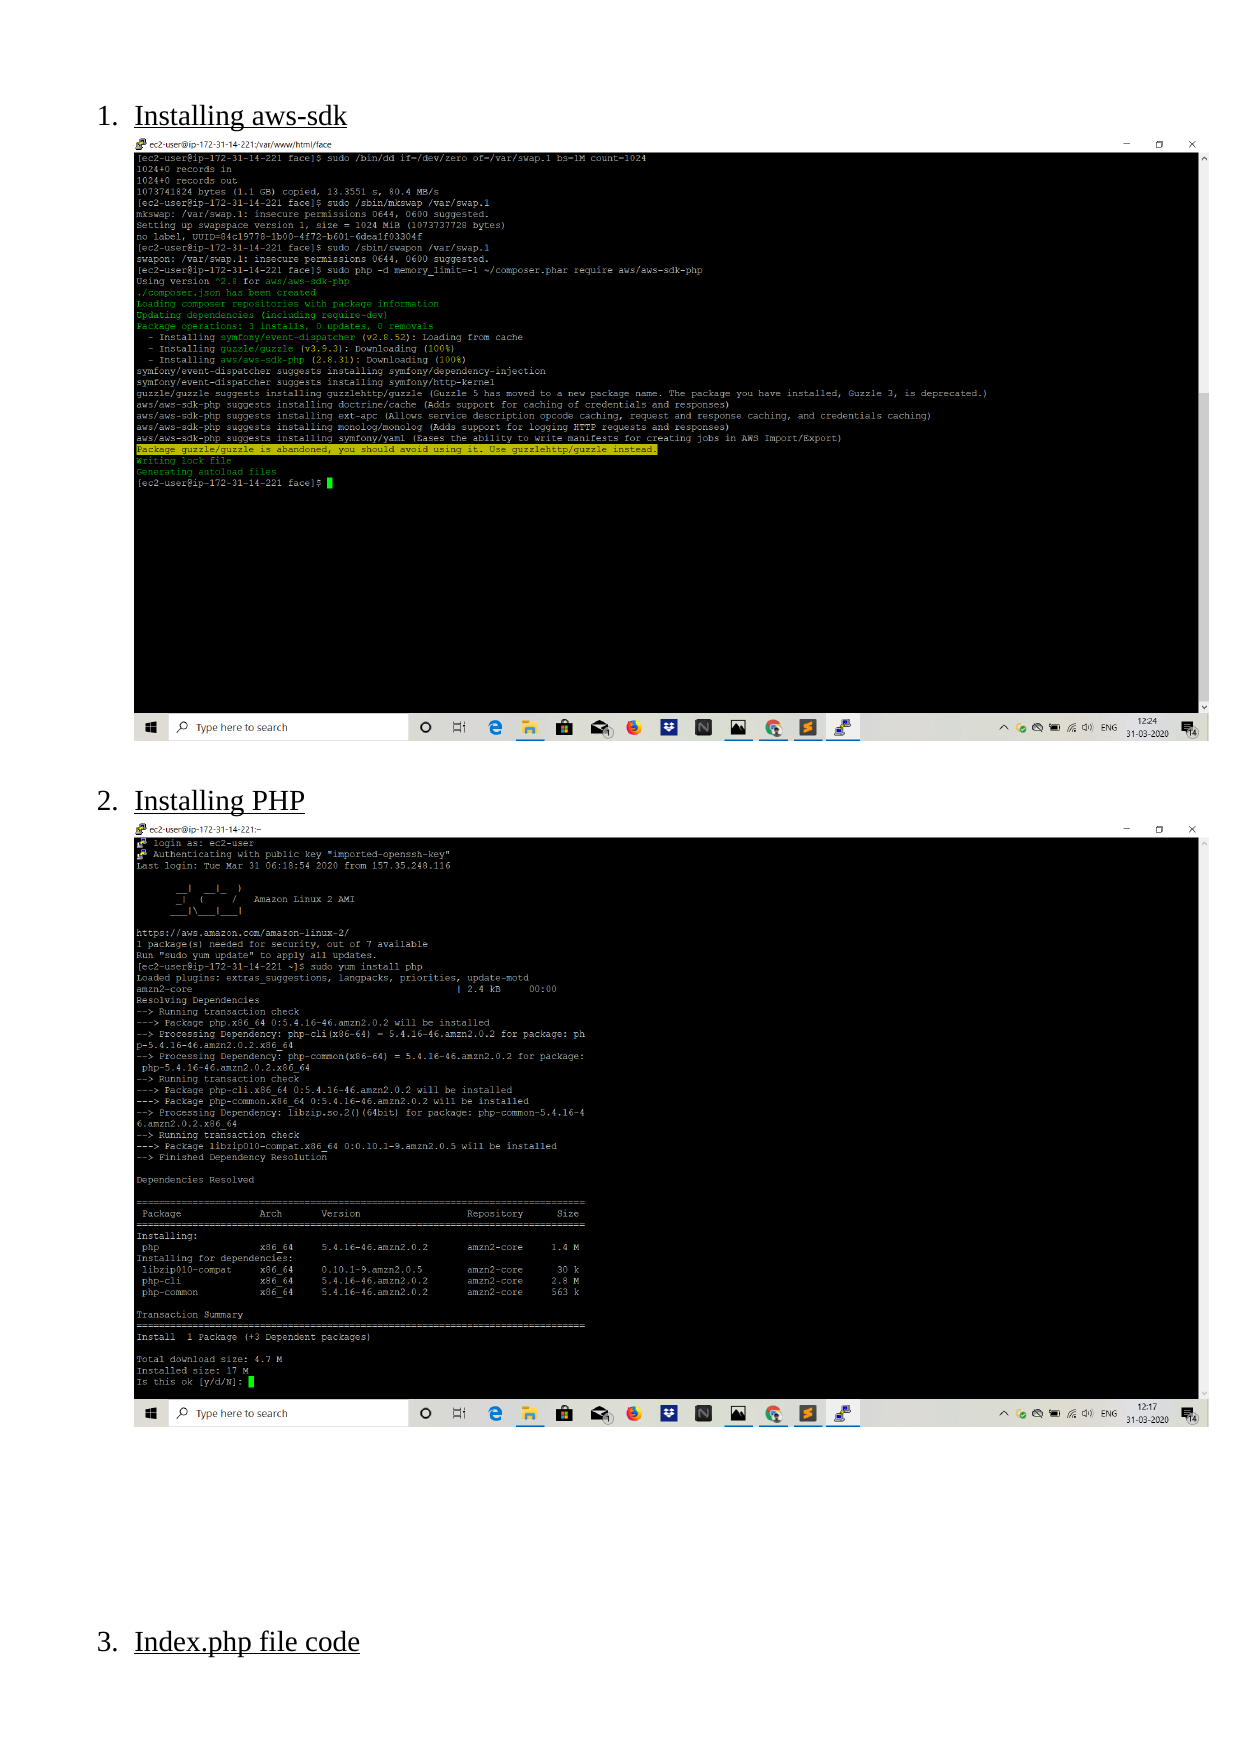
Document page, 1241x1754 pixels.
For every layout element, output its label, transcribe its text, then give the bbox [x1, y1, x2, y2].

list Installing aws-sdk [97, 98, 1181, 131]
picture [134, 822, 1209, 1427]
list Installing PHP [97, 783, 1181, 817]
picture [134, 136, 1209, 741]
list Index.php file code [97, 1624, 1181, 1657]
